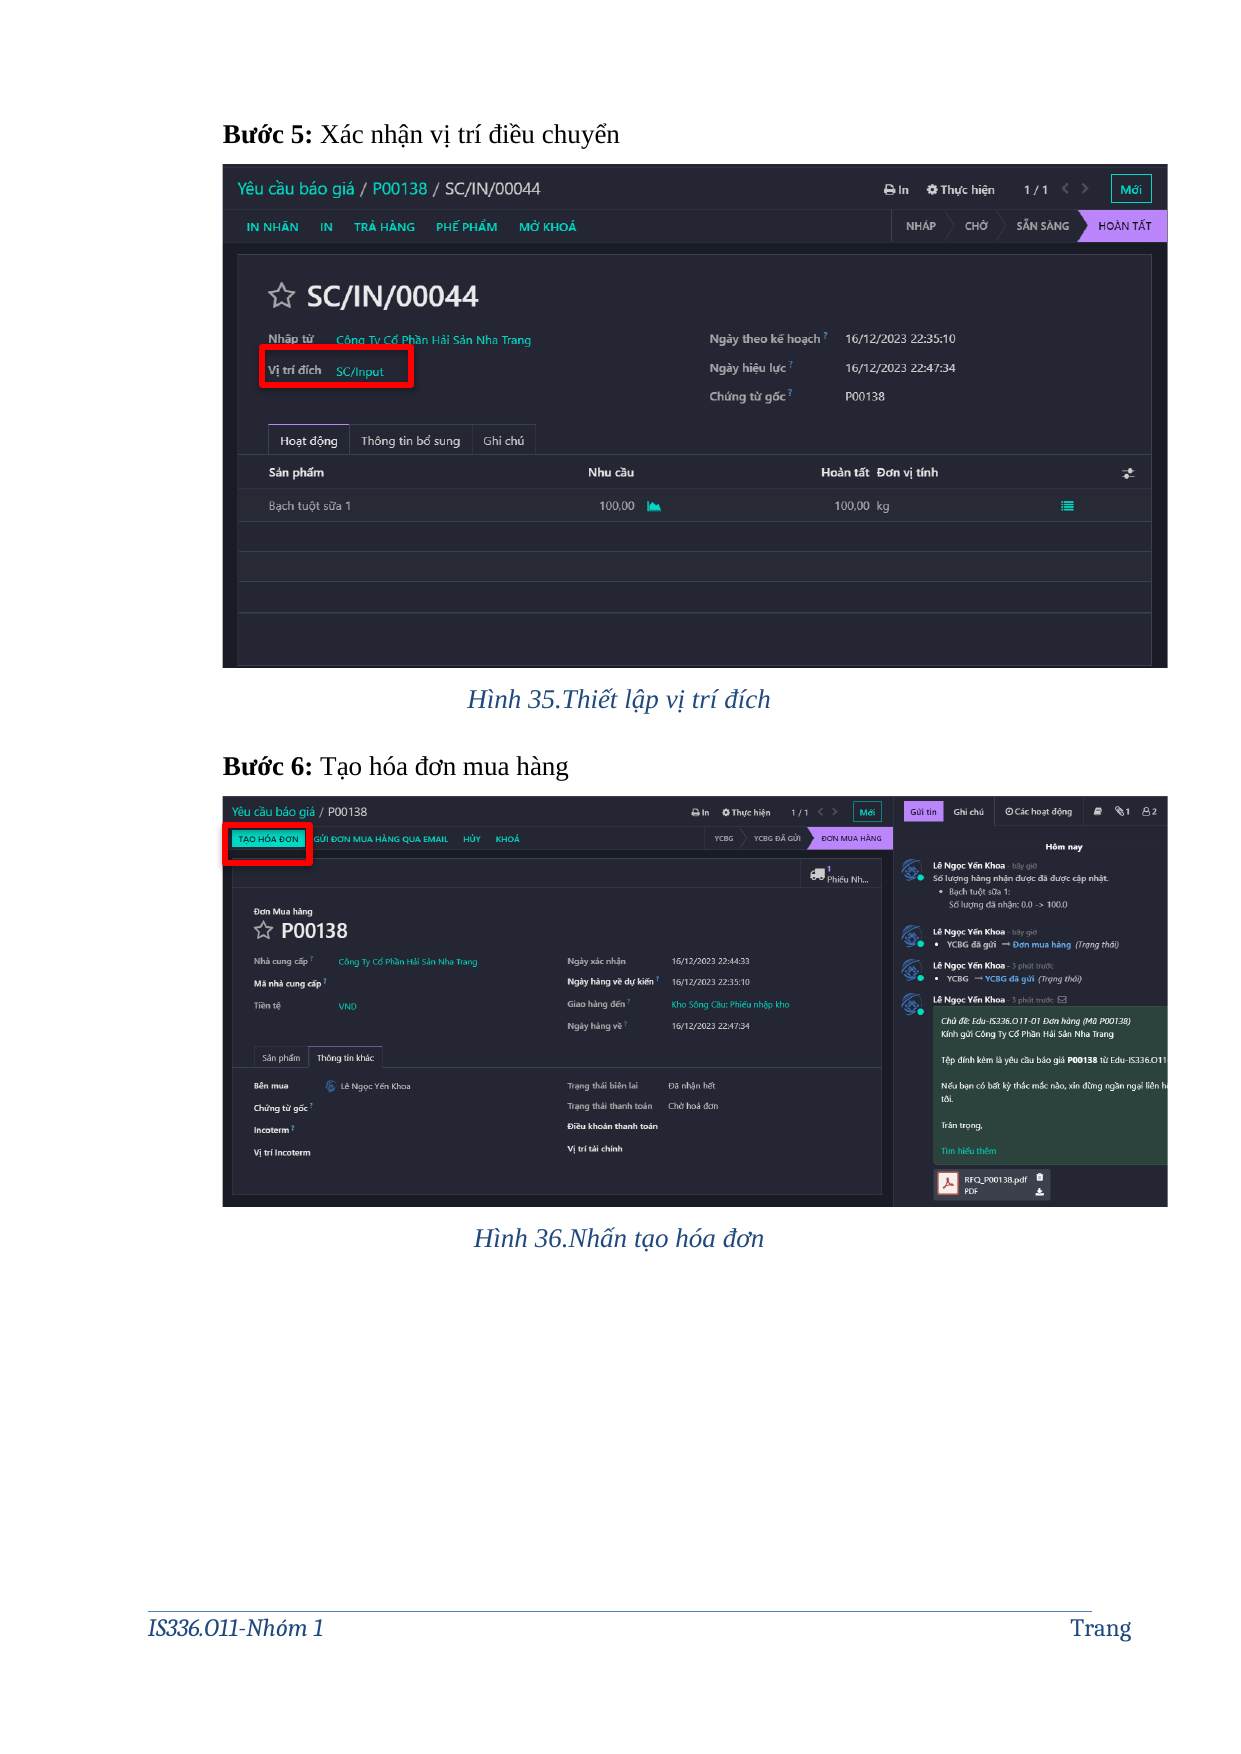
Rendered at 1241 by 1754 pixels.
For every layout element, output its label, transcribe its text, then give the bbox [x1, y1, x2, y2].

picture [222, 796, 1168, 1207]
text Hình 35.Thiết lập vị trí đích [148, 683, 1092, 714]
text Hình 36.Nhấn tạo hóa đơn [148, 1222, 1092, 1253]
list Bước 6: Tạo hóa đơn mua hàng [223, 750, 1092, 781]
list Bước 5: Xác nhận vị trí điều chuyển [223, 118, 1092, 164]
picture [228, 828, 306, 860]
picture [222, 164, 1168, 668]
